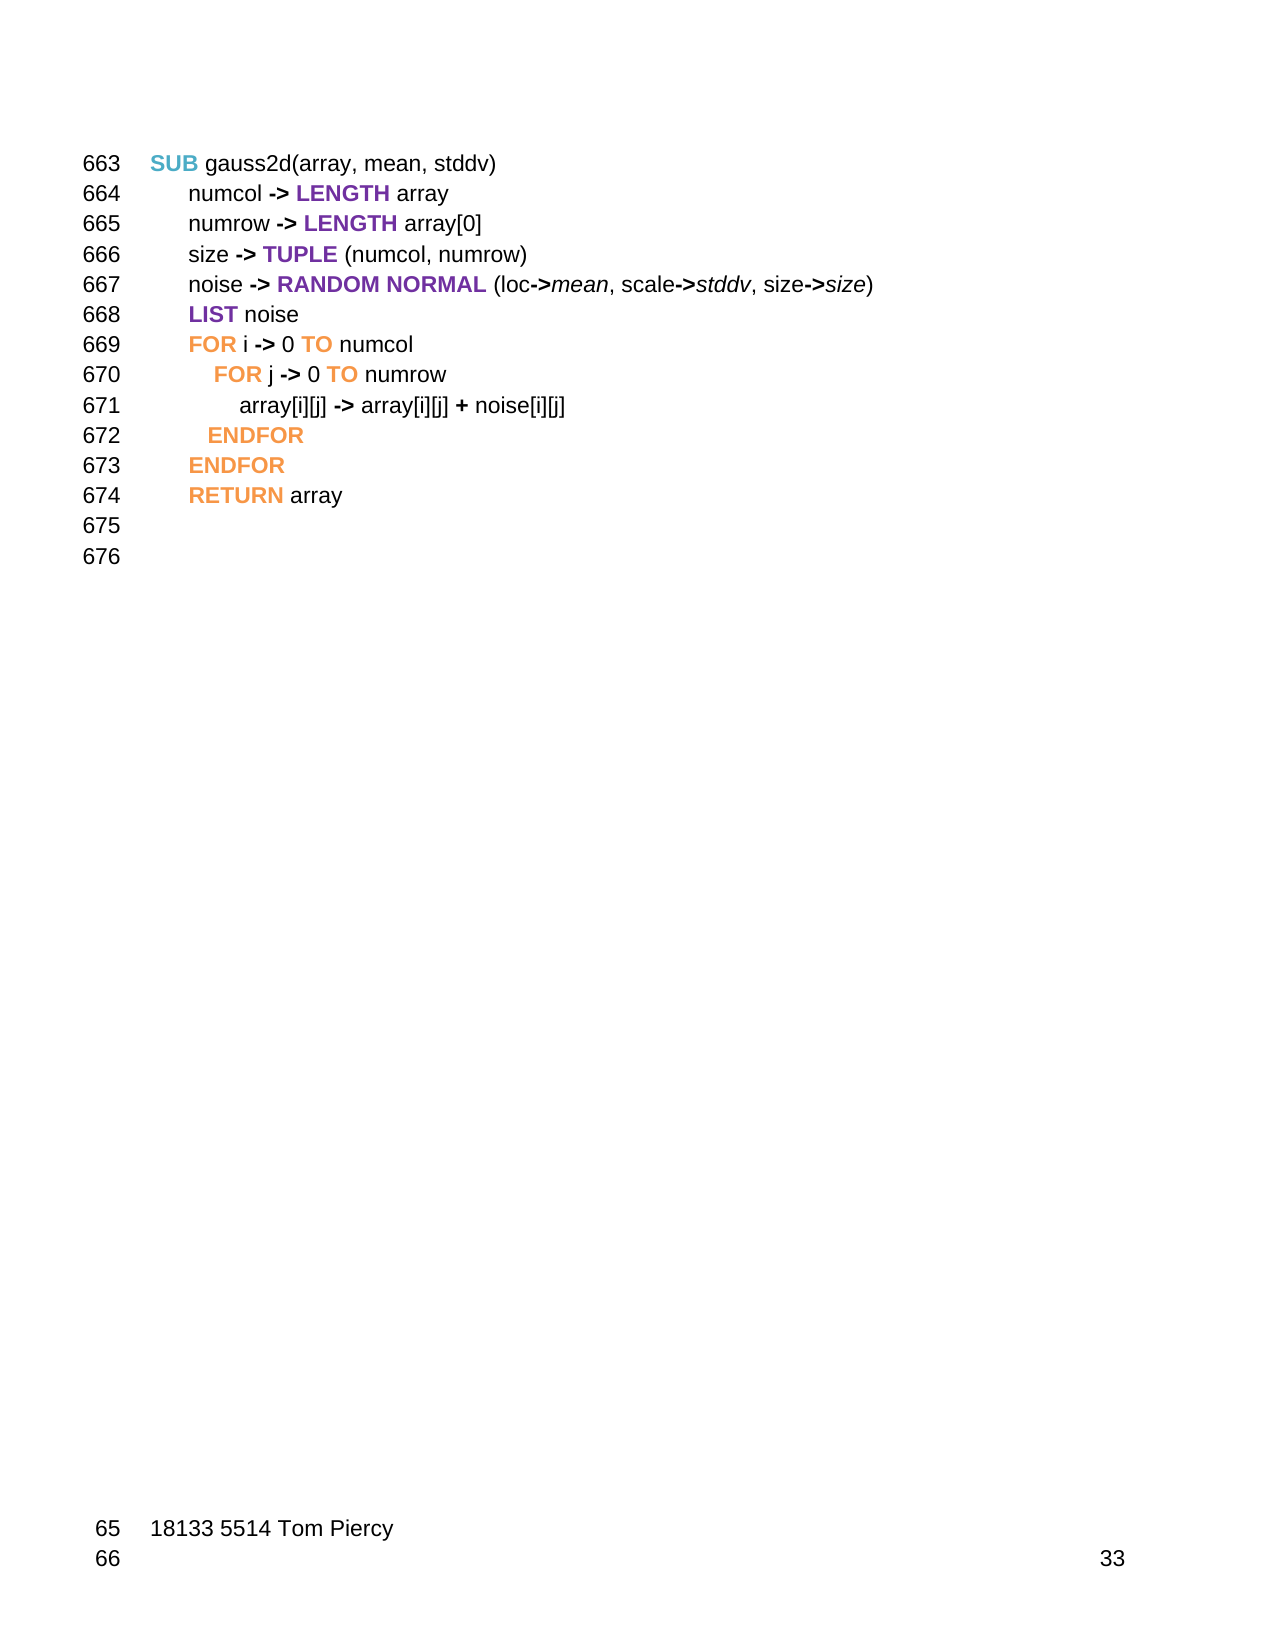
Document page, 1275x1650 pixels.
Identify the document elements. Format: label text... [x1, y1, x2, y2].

text numrow -> LENGTH array[0] [150, 210, 1125, 237]
text size -> TUPLE (numcol, numrow) [150, 241, 1125, 267]
text SUB gauss2d(array, mean, stddv) [150, 150, 1125, 176]
text noise -> RANDOM NORMAL (loc->mean, scale->stddv, size->size) [150, 271, 1125, 297]
text numcol -> LENGTH array [150, 180, 1125, 207]
text array[i][j] -> array[i][j] + noise[i][j] [150, 392, 1125, 418]
text RETURN array [150, 482, 1125, 509]
text ENDFOR [150, 452, 1125, 478]
text FOR i -> 0 TO numcol [150, 331, 1125, 358]
text ENDFOR [150, 422, 1125, 448]
text LIST noise [150, 301, 1125, 327]
text FOR j -> 0 TO numrow [150, 361, 1125, 388]
